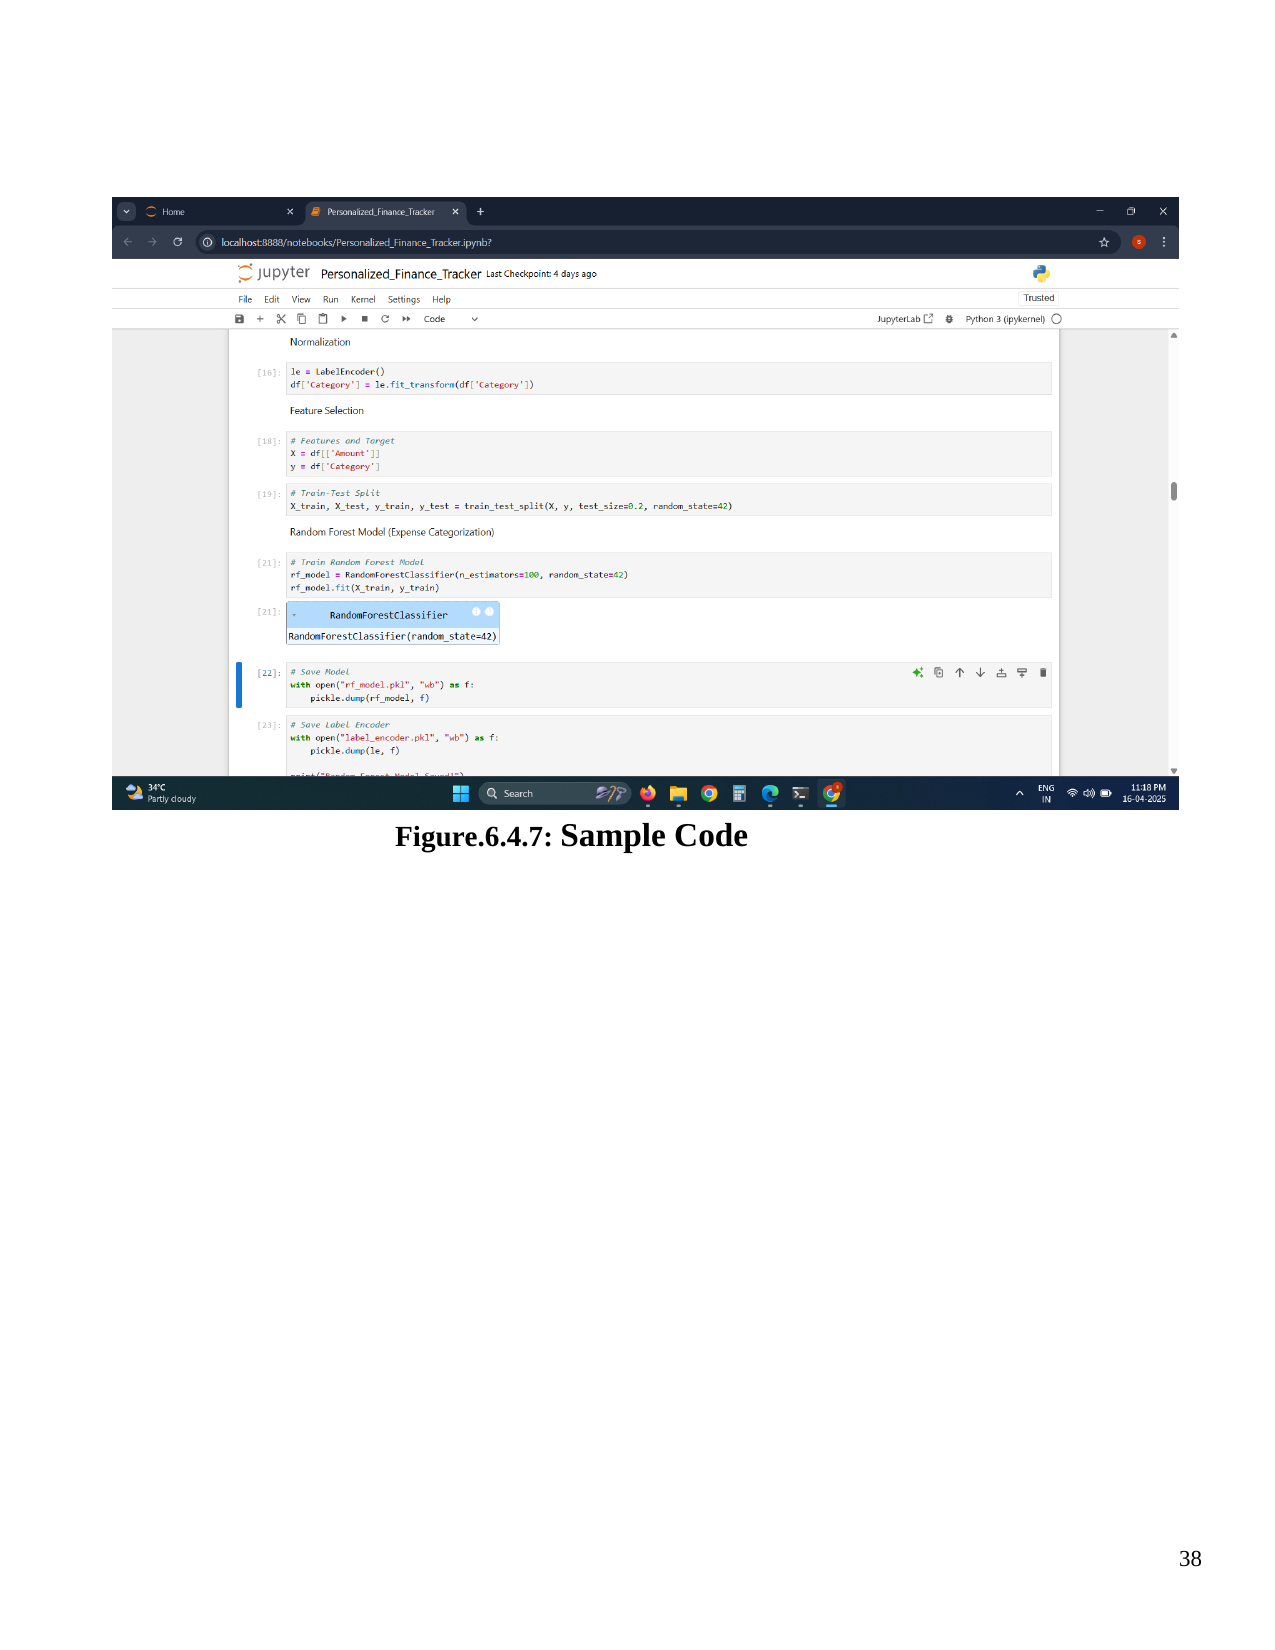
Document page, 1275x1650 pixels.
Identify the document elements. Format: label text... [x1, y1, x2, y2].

subtitle Figure.6.4.7: Sample Code [56, 815, 796, 854]
picture [112, 197, 1179, 810]
